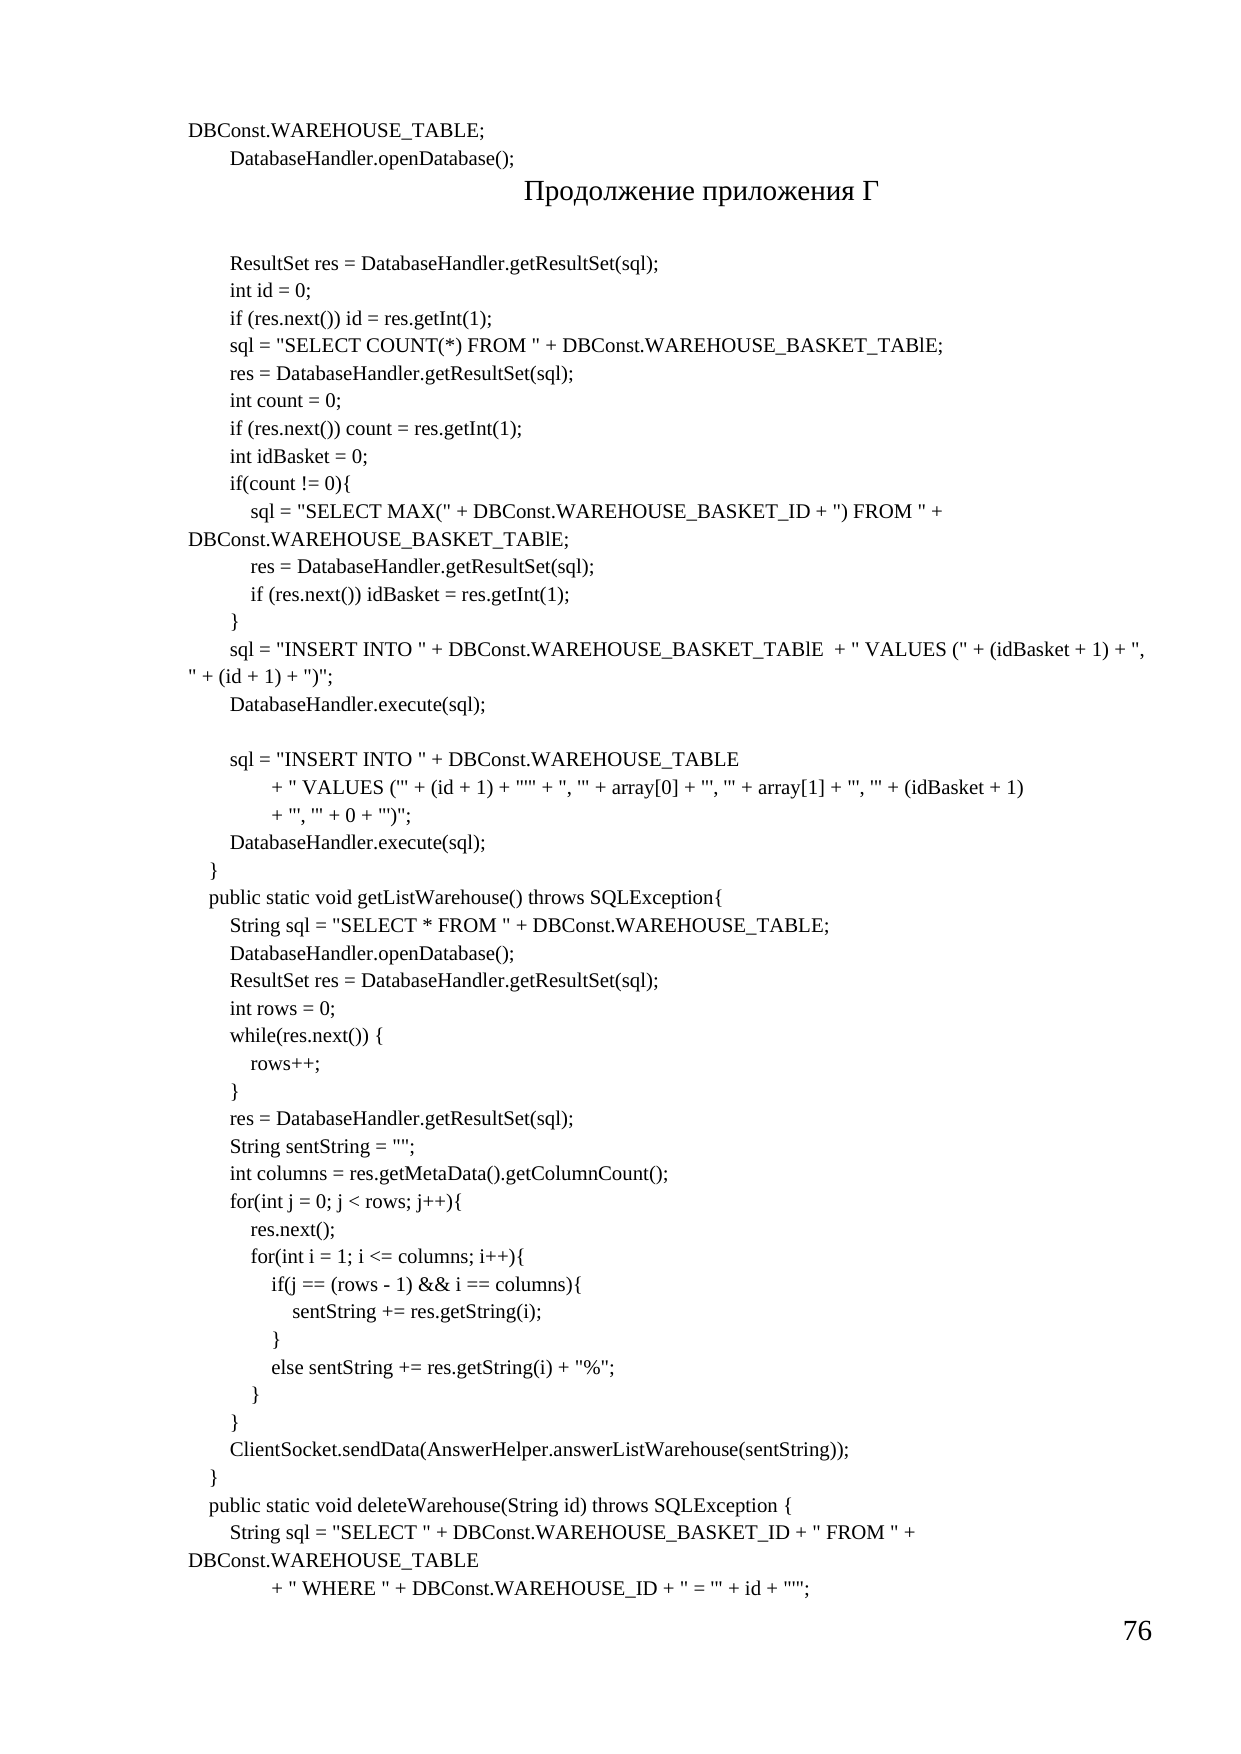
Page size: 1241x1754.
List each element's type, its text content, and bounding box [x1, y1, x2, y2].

text if (res.next()) idBasket = res.getInt(1); [188, 582, 1152, 606]
text res = DatabaseHandler.getResultSet(sql); [188, 554, 1152, 578]
text } [188, 1410, 1152, 1434]
text ResultSet res = DatabaseHandler.getResultSet(sql); [188, 968, 1152, 992]
text Продолжение приложения Г [177, 173, 1152, 207]
text + "', '" + 0 + "')"; [188, 802, 1152, 827]
text public static void deleteWarehouse(String id) throws SQLException { [188, 1493, 1152, 1517]
text res = DatabaseHandler.getResultSet(sql); [188, 361, 1152, 385]
text else sentString += res.getString(i) + "%"; [188, 1354, 1152, 1379]
text } [188, 858, 1152, 882]
text sql = "INSERT INTO " + DBConst.WAREHOUSE_TABLE [188, 747, 1152, 771]
text String sentString = ""; [188, 1134, 1152, 1158]
text } [188, 1465, 1152, 1489]
text if(count != 0){ [188, 471, 1152, 495]
text int rows = 0; [188, 996, 1152, 1020]
text int id = 0; [188, 278, 1152, 302]
text res = DatabaseHandler.getResultSet(sql); [188, 1106, 1152, 1130]
text DatabaseHandler.openDatabase(); [188, 146, 1152, 170]
text sql = "SELECT COUNT(*) FROM " + DBConst.WAREHOUSE_BASKET_TABlE; [188, 333, 1152, 357]
text if (res.next()) id = res.getInt(1); [188, 306, 1152, 330]
text while(res.next()) { [188, 1023, 1152, 1047]
text } [188, 1382, 1152, 1406]
text String sql = "SELECT * FROM " + DBConst.WAREHOUSE_TABLE; [188, 913, 1152, 937]
text } [188, 1078, 1152, 1103]
text DatabaseHandler.openDatabase(); [188, 941, 1152, 964]
text + " WHERE " + DBConst.WAREHOUSE_ID + " = '" + id + "'"; [188, 1575, 1152, 1599]
text int idBasket = 0; [188, 444, 1152, 468]
text if (res.next()) count = res.getInt(1); [188, 416, 1152, 440]
text public static void getListWarehouse() throws SQLException{ [188, 885, 1152, 909]
text rows++; [188, 1051, 1152, 1075]
text sentString += res.getString(i); [188, 1299, 1152, 1323]
text } [188, 609, 1152, 633]
text for(int i = 1; i <= columns; i++){ [188, 1244, 1152, 1268]
text DatabaseHandler.execute(sql); [188, 692, 1152, 716]
text sql = "SELECT MAX(" + DBConst.WAREHOUSE_BASKET_ID + ") FROM " + DBConst.WAREHOUSE_BASKET_TABlE; [188, 499, 1152, 551]
text for(int j = 0; j < rows; j++){ [188, 1189, 1152, 1213]
text } [188, 1327, 1152, 1351]
text int columns = res.getMetaData().getColumnCount(); [188, 1161, 1152, 1185]
text + " VALUES ('" + (id + 1) + "'" + ", '" + array[0] + "', '" + array[1] + "', '" + (idBasket + 1) [188, 775, 1152, 799]
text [188, 118, 1152, 142]
text ClientSocket.sendData(AnswerHelper.answerListWarehouse(sentString)); [188, 1437, 1152, 1461]
text String sql = "SELECT " + DBConst.WAREHOUSE_BASKET_ID + " FROM " + DBConst.WAREHOUSE_TABLE [188, 1520, 1152, 1572]
text int count = 0; [188, 388, 1152, 412]
text ResultSet res = DatabaseHandler.getResultSet(sql); [188, 250, 1152, 274]
text sql = "INSERT INTO " + DBConst.WAREHOUSE_BASKET_TABlE + " VALUES (" + (idBasket + 1) + ", " + (id + 1) + ")"; [188, 637, 1152, 688]
text res.next(); [188, 1217, 1152, 1241]
text if(j == (rows - 1) && i == columns){ [188, 1272, 1152, 1296]
text DatabaseHandler.execute(sql); [188, 830, 1152, 854]
